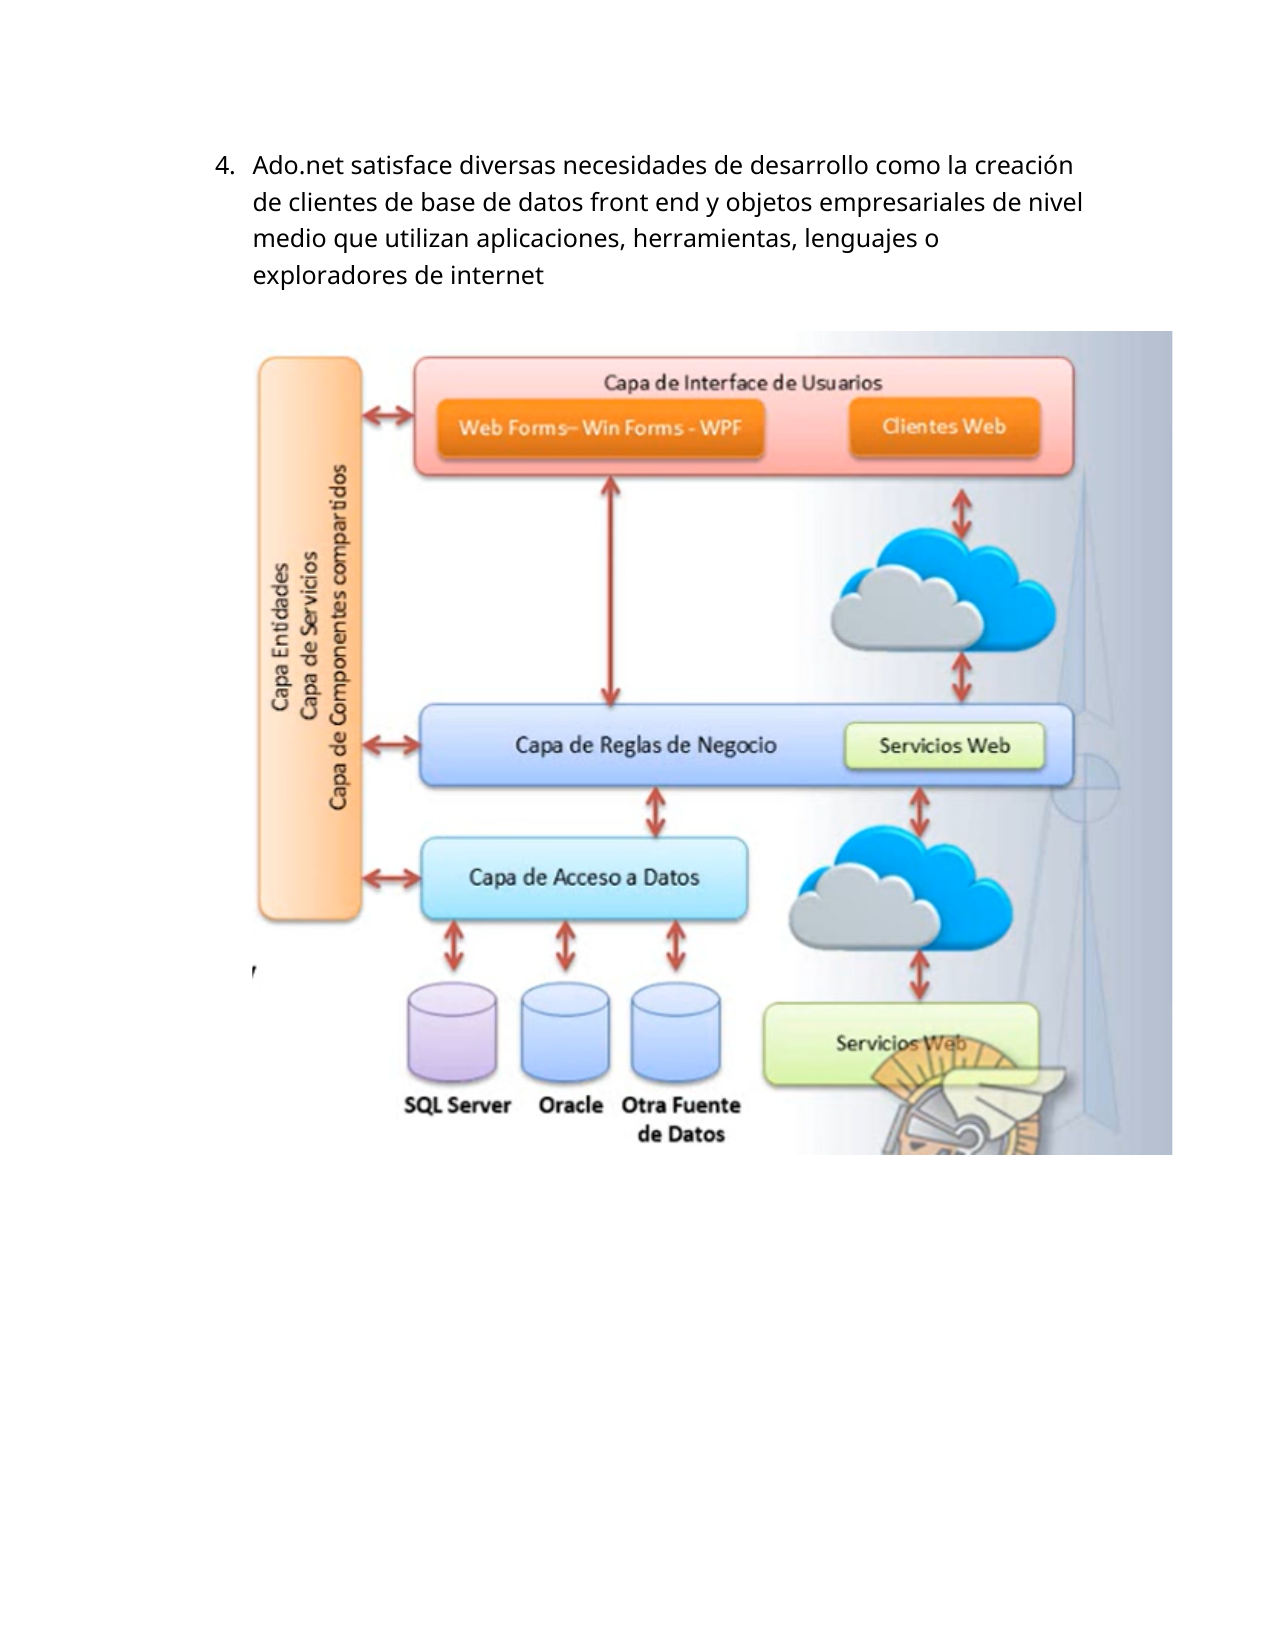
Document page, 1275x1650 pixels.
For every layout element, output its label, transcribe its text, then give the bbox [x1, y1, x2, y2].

picture [252, 331, 1173, 1155]
list Ado.net satisface diversas necesidades de desarrollo como la creación de clientes de base de datos front end y objetos empresariales de nivel medio que utilizan aplicaciones, herramientas, lenguajes o exploradores de internet [215, 148, 1098, 292]
